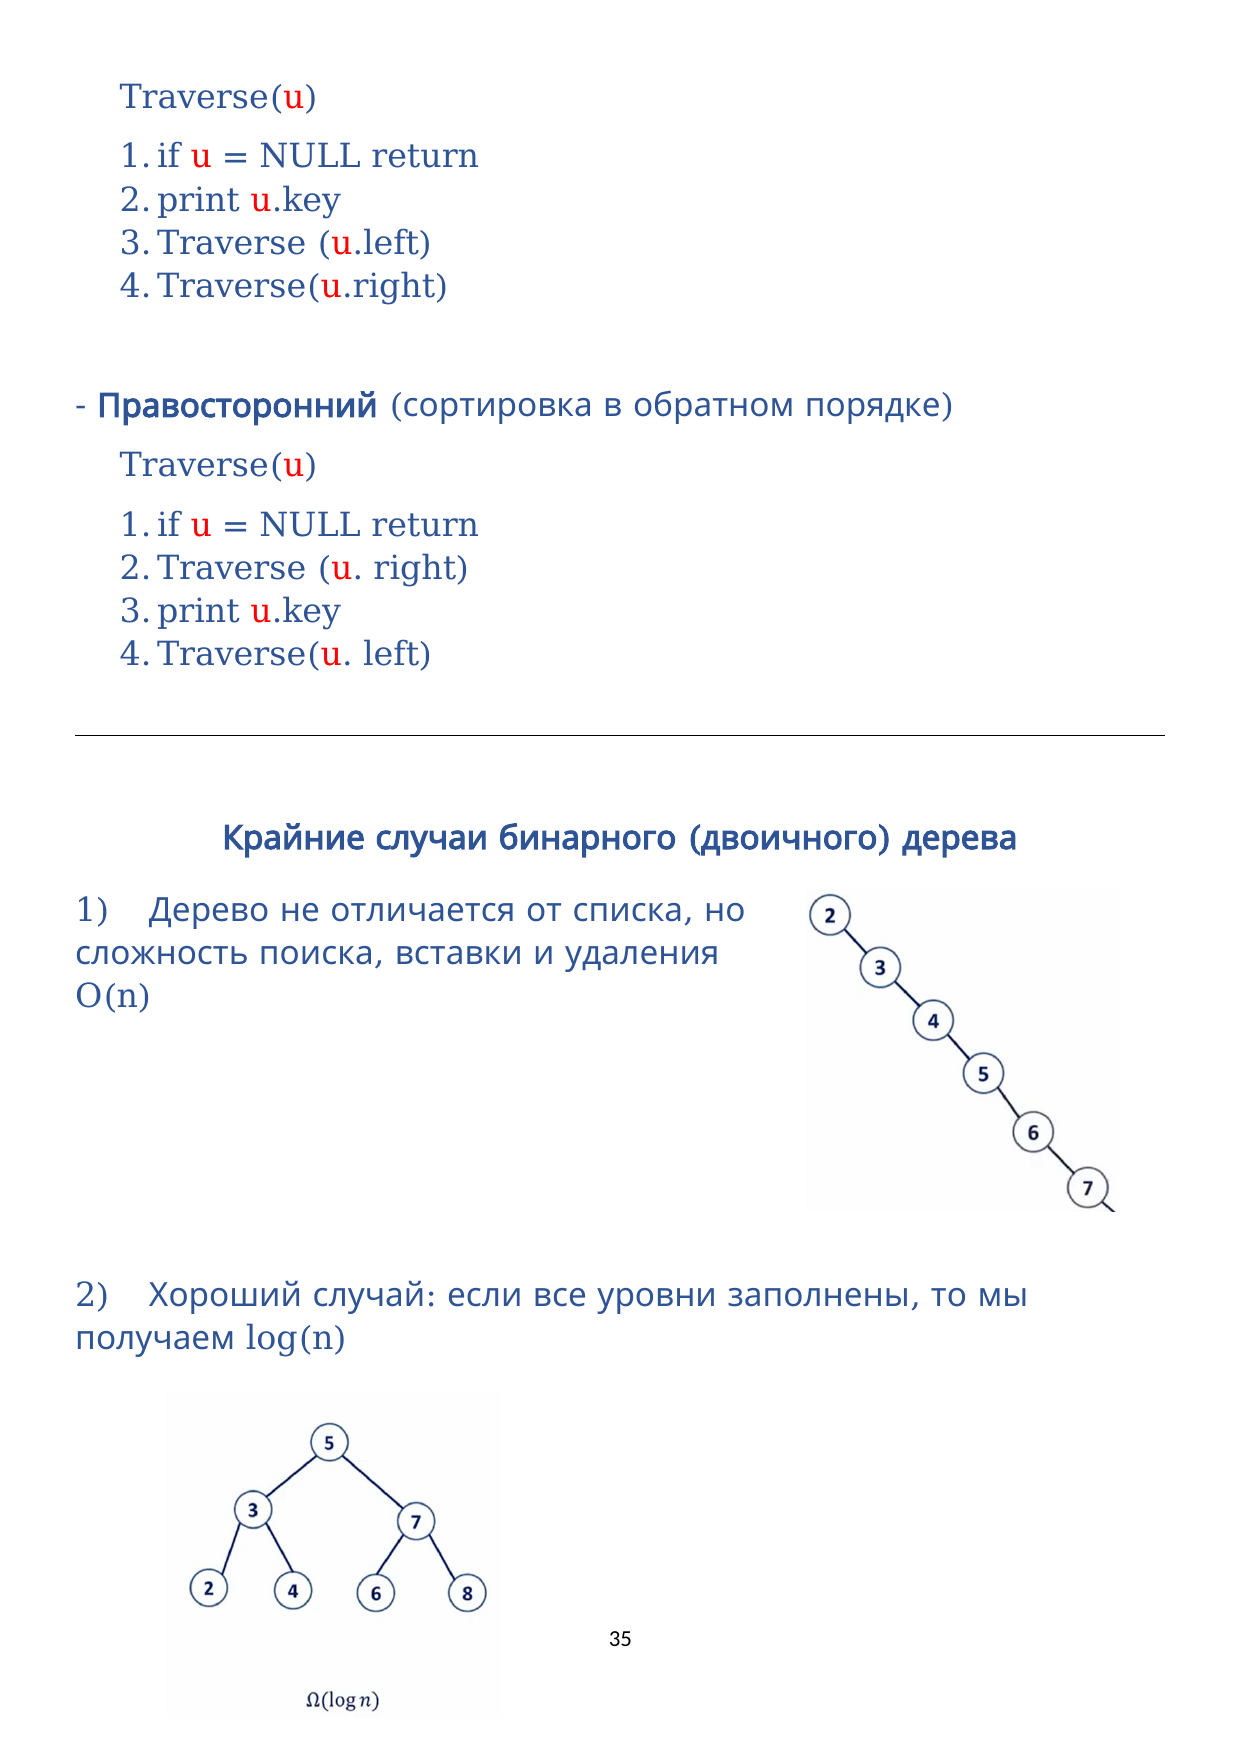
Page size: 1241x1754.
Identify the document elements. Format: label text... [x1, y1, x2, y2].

text Traverse(u) [75, 75, 1165, 115]
list Хороший случай: если все уровни заполнены, то мы получаем log(n) [75, 1273, 1165, 1357]
list Дерево не отличается от списка, но сложность поиска, вставки и удаления O(n) [75, 888, 1165, 1014]
list if u = NULL return [119, 503, 1165, 543]
text Traverse(u) [75, 443, 1165, 483]
text Крайние случаи бинарного (двоичного) дерева [75, 816, 1165, 856]
list Traverse (u. right) [119, 546, 1165, 586]
list print u.key [119, 178, 1165, 218]
list Traverse (u.left) [119, 221, 1165, 261]
list if u = NULL return [119, 135, 1165, 175]
text - Правосторонний (сортировка в обратном порядке) [75, 384, 1165, 424]
picture [804, 889, 1119, 1212]
list print u.key [119, 589, 1165, 629]
picture [164, 1390, 502, 1716]
list Traverse(u.right) [119, 264, 1165, 304]
list Traverse(u. left) [119, 633, 1165, 673]
